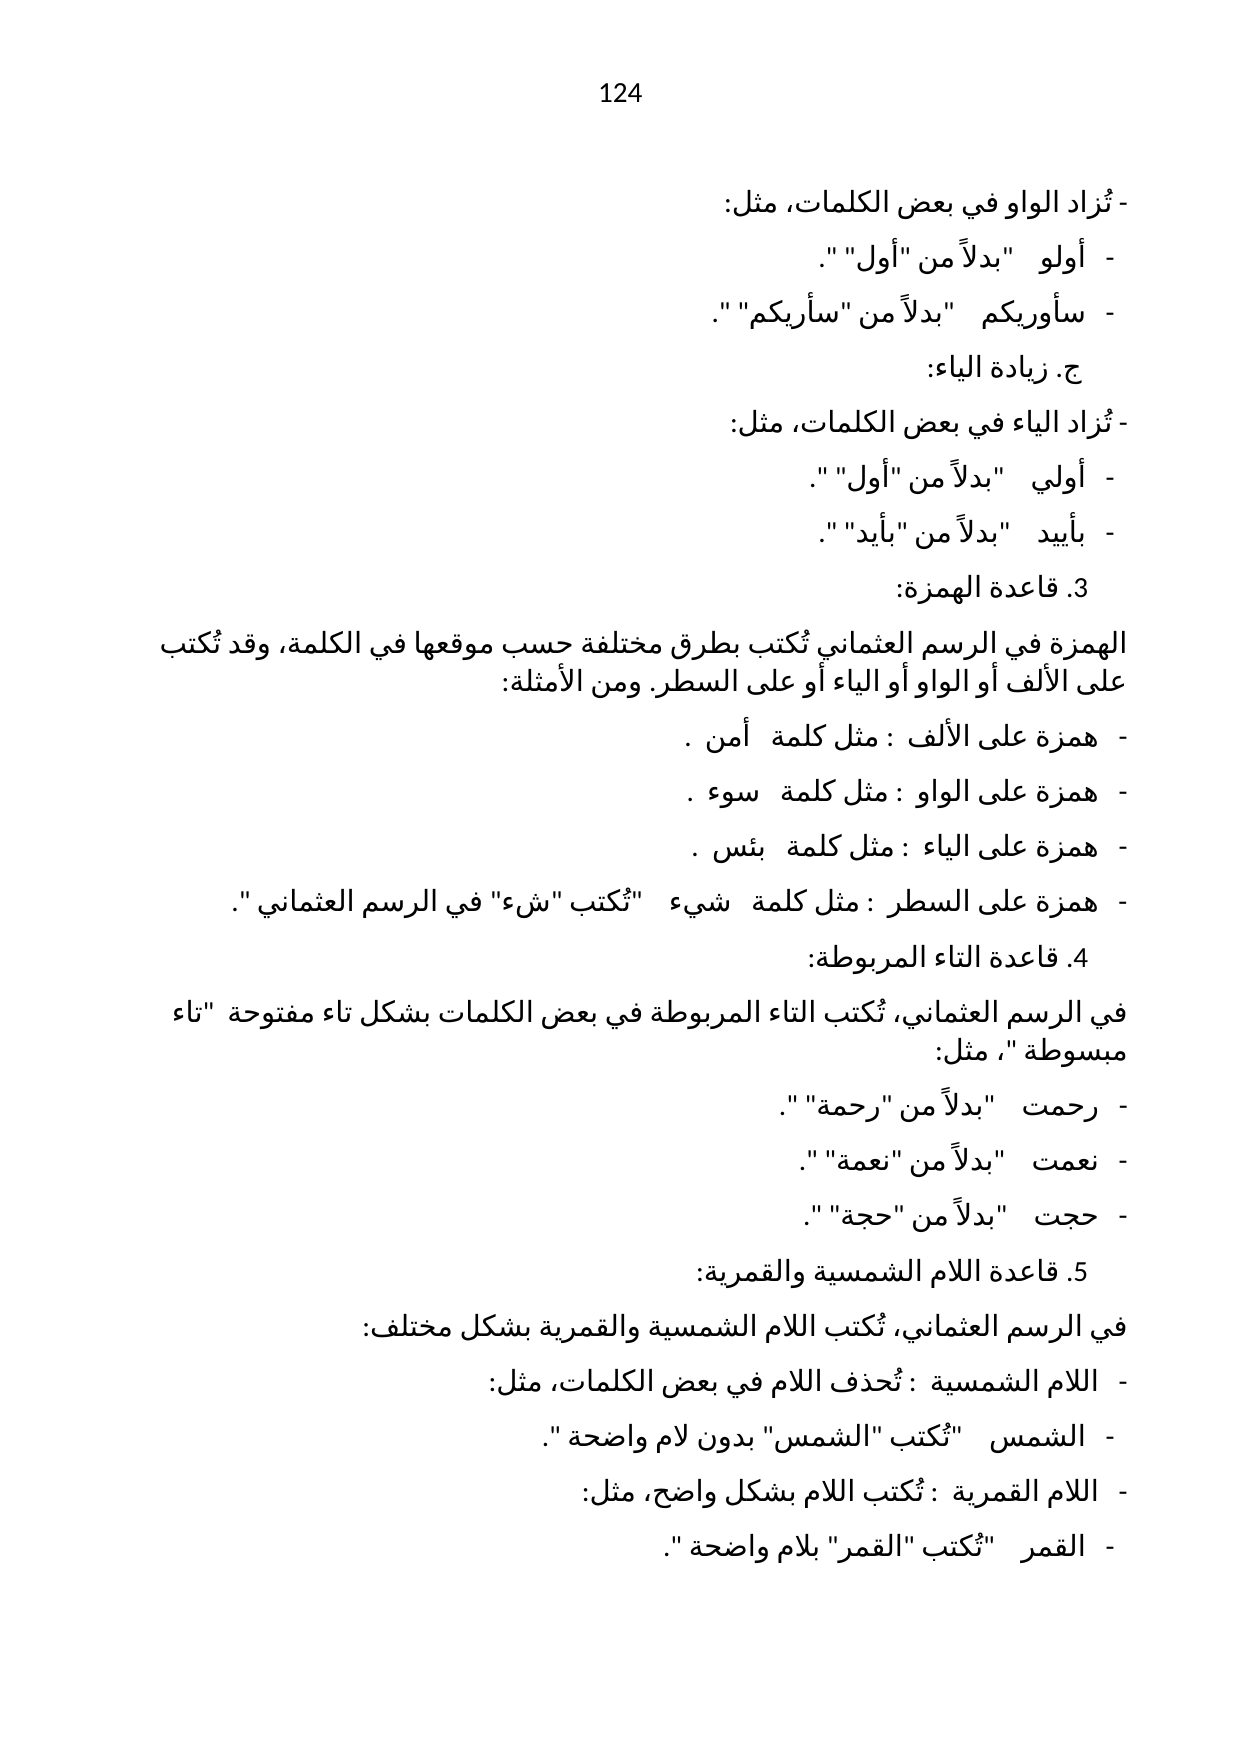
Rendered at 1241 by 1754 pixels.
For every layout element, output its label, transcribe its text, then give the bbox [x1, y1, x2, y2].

text - همزة على الواو : مثل كلمة سوء . [112, 773, 1128, 809]
text - رحمت "بدلاً من "رحمة" ". [112, 1087, 1128, 1123]
text الهمزة في الرسم العثماني تُكتب بطرق مختلفة حسب موقعها في الكلمة، وقد تُكتب على الألف أو الواو أو الياء أو على السطر. ومن الأمثلة: [112, 625, 1128, 699]
text - تُزاد الواو في بعض الكلمات، مثل: [112, 184, 1128, 219]
text - أولي "بدلاً من "أول" ". [112, 459, 1128, 495]
text في الرسم العثماني، تُكتب اللام الشمسية والقمرية بشكل مختلف: [112, 1308, 1128, 1343]
text 3. قاعدة الهمزة: [112, 569, 1128, 605]
text 4. قاعدة التاء المربوطة: [112, 939, 1128, 974]
text - اللام الشمسية : تُحذف اللام في بعض الكلمات، مثل: [112, 1363, 1128, 1398]
text - همزة على السطر : مثل كلمة شيء "تُكتب "شء" في الرسم العثماني ". [112, 883, 1128, 919]
text - أولو "بدلاً من "أول" ". [112, 239, 1128, 274]
text - الشمس "تُكتب "الشمس" بدون لام واضحة ". [112, 1418, 1128, 1453]
text - اللام القمرية : تُكتب اللام بشكل واضح، مثل: [112, 1473, 1128, 1509]
text - بأييد "بدلاً من "بأيد" ". [112, 514, 1128, 550]
text ج. زيادة الياء: [112, 349, 1128, 385]
text - همزة على الألف : مثل كلمة أمن . [112, 718, 1128, 754]
text - سأوريكم "بدلاً من "سأريكم" ". [112, 294, 1128, 330]
text - القمر "تُكتب "القمر" بلام واضحة ". [112, 1528, 1128, 1564]
text 5. قاعدة اللام الشمسية والقمرية: [112, 1253, 1128, 1288]
text - حجت "بدلاً من "حجة" ". [112, 1197, 1128, 1233]
text - تُزاد الياء في بعض الكلمات، مثل: [112, 404, 1128, 440]
text - همزة على الياء : مثل كلمة بئس . [112, 828, 1128, 864]
text - نعمت "بدلاً من "نعمة" ". [112, 1142, 1128, 1178]
text في الرسم العثماني، تُكتب التاء المربوطة في بعض الكلمات بشكل تاء مفتوحة "تاء مبسوطة "، مثل: [112, 994, 1128, 1068]
